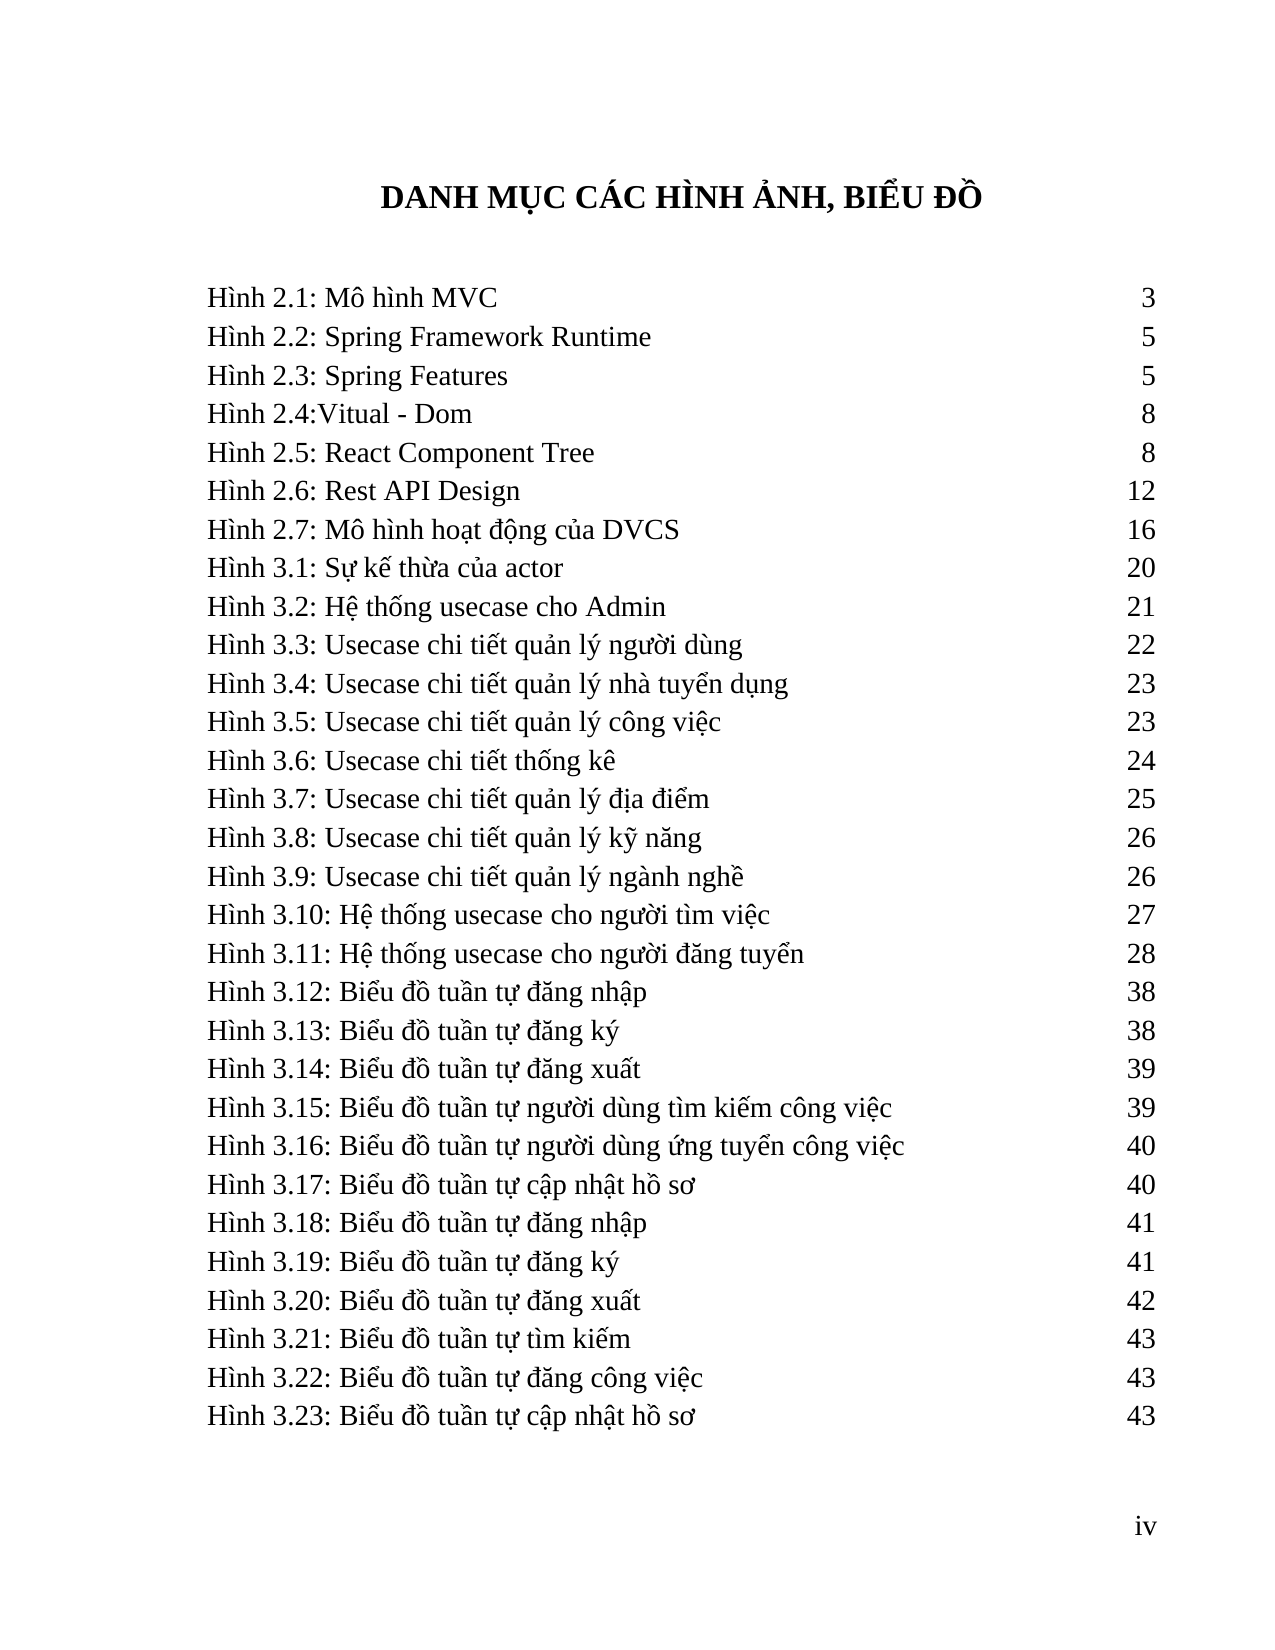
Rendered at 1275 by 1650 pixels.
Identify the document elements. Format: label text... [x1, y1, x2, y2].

text Hình 3.12: Biểu đồ tuần tự đăng nhập 38 [207, 974, 1157, 1008]
text Hình 2.3: Spring Features 5 [207, 358, 1157, 391]
text Hình 3.6: Usecase chi tiết thống kê 24 [207, 743, 1157, 777]
text Hình 3.11: Hệ thống usecase cho người đăng tuyển 28 [207, 936, 1157, 969]
text DANH MỤC CÁC HÌNH ẢNH, BIỂU ĐỒ [207, 177, 1157, 216]
text Hình 3.18: Biểu đồ tuần tự đăng nhập 41 [207, 1206, 1157, 1239]
text Hình 2.1: Mô hình MVC 3 [207, 281, 1157, 314]
text Hình 3.7: Usecase chi tiết quản lý địa điểm 25 [207, 782, 1157, 815]
text Hình 3.23: Biểu đồ tuần tự cập nhật hồ sơ 43 [207, 1398, 1157, 1432]
text Hình 2.5: React Component Tree 8 [207, 435, 1157, 468]
text Hình 3.8: Usecase chi tiết quản lý kỹ năng 26 [207, 820, 1157, 854]
text Hình 3.22: Biểu đồ tuần tự đăng công việc 43 [207, 1360, 1157, 1393]
text Hình 3.9: Usecase chi tiết quản lý ngành nghề 26 [207, 859, 1157, 892]
text Hình 3.14: Biểu đồ tuần tự đăng xuất 39 [207, 1051, 1157, 1085]
text Hình 3.2: Hệ thống usecase cho Admin 21 [207, 589, 1157, 622]
text Hình 3.15: Biểu đồ tuần tự người dùng tìm kiếm công việc 39 [207, 1090, 1157, 1123]
text Hình 2.4:Vitual - Dom 8 [207, 396, 1157, 430]
text Hình 3.17: Biểu đồ tuần tự cập nhật hồ sơ 40 [207, 1167, 1157, 1201]
text Hình 3.13: Biểu đồ tuần tự đăng ký 38 [207, 1013, 1157, 1046]
text Hình 3.10: Hệ thống usecase cho người tìm việc 27 [207, 897, 1157, 931]
text Hình 2.2: Spring Framework Runtime 5 [207, 319, 1157, 353]
text Hình 3.5: Usecase chi tiết quản lý công việc 23 [207, 704, 1157, 738]
text Hình 3.4: Usecase chi tiết quản lý nhà tuyển dụng 23 [207, 666, 1157, 699]
text Hình 2.6: Rest API Design 12 [207, 473, 1157, 507]
text Hình 3.3: Usecase chi tiết quản lý người dùng 22 [207, 627, 1157, 661]
text Hình 3.19: Biểu đồ tuần tự đăng ký 41 [207, 1244, 1157, 1278]
text Hình 2.7: Mô hình hoạt động của DVCS 16 [207, 512, 1157, 545]
text Hình 3.1: Sự kế thừa của actor 20 [207, 550, 1157, 584]
text Hình 3.21: Biểu đồ tuần tự tìm kiếm 43 [207, 1321, 1157, 1355]
text Hình 3.16: Biểu đồ tuần tự người dùng ứng tuyển công việc 40 [207, 1128, 1157, 1162]
text Hình 3.20: Biểu đồ tuần tự đăng xuất 42 [207, 1283, 1157, 1316]
